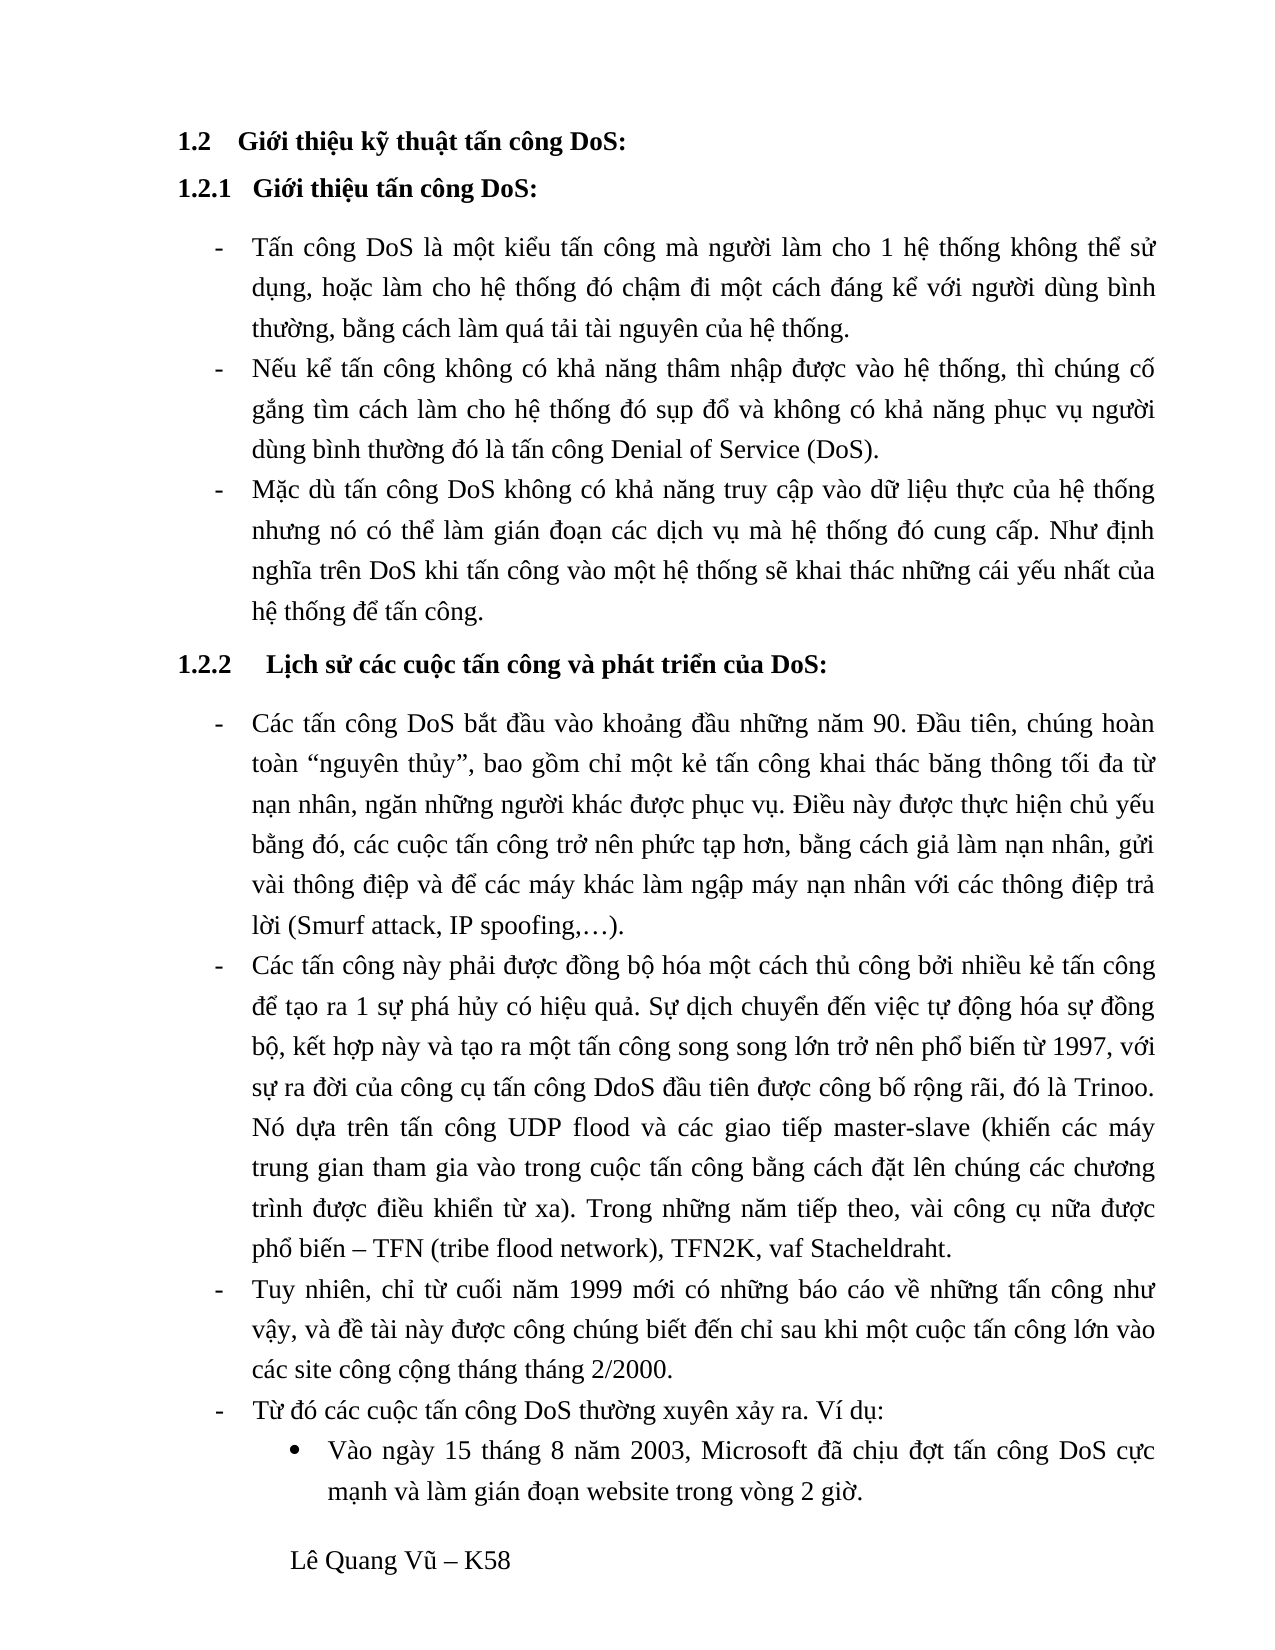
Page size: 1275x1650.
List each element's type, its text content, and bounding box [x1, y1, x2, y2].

list Nếu kể tấn công không có khả năng thâm nhập được vào hệ thống, thì chúng cố gắng tìm cách làm cho hệ thống đó sụp đổ và không có khả năng phục vụ người dùng bình thường đó là tấn công Denial of Service (DoS). [214, 352, 1157, 464]
subtitle Giới thiệu tấn công DoS: [177, 172, 1157, 203]
list Từ đó các cuộc tấn công DoS thường xuyên xảy ra. Ví dụ: [215, 1394, 1157, 1425]
subtitle Giới thiệu kỹ thuật tấn công DoS: [177, 125, 1157, 156]
list Tuy nhiên, chỉ từ cuối năm 1999 mới có những báo cáo về những tấn công như vậy, và đề tài này được công chúng biết đến chỉ sau khi một cuộc tấn công lớn vào các site công cộng tháng tháng 2/2000. [214, 1273, 1157, 1385]
subtitle Lịch sử các cuộc tấn công và phát triển của DoS: [177, 648, 1157, 679]
list Tấn công DoS là một kiểu tấn công mà người làm cho 1 hệ thống không thể sử dụng, hoặc làm cho hệ thống đó chậm đi một cách đáng kể với người dùng bình thường, bằng cách làm quá tải tài nguyên của hệ thống. [214, 231, 1157, 343]
list Mặc dù tấn công DoS không có khả năng truy cập vào dữ liệu thực của hệ thống nhưng nó có thể làm gián đoạn các dịch vụ mà hệ thống đó cung cấp. Như định nghĩa trên DoS khi tấn công vào một hệ thống sẽ khai thác những cái yếu nhất của hệ thống để tấn công. [214, 474, 1157, 626]
list Vào ngày 15 tháng 8 năm 2003, Microsoft đã chịu đợt tấn công DoS cực mạnh và làm gián đoạn website trong vòng 2 giờ. [290, 1434, 1157, 1506]
list Các tấn công DoS bắt đầu vào khoảng đầu những năm 90. Đầu tiên, chúng hoàn toàn “nguyên thủy”, bao gồm chỉ một kẻ tấn công khai thác băng thông tối đa từ nạn nhân, ngăn những người khác được phục vụ. Điều này được thực hiện chủ yếu bằng đó, các cuộc tấn công trở nên phức tạp hơn, bằng cách giả làm nạn nhân, gửi vài thông điệp và để các máy khác làm ngập máy nạn nhân với các thông điệp trả lời (Smurf attack, IP spoofing,…). [214, 707, 1157, 940]
list Các tấn công này phải được đồng bộ hóa một cách thủ công bởi nhiều kẻ tấn công để tạo ra 1 sự phá hủy có hiệu quả. Sự dịch chuyển đến việc tự động hóa sự đồng bộ, kết hợp này và tạo ra một tấn công song song lớn trở nên phổ biến từ 1997, với sự ra đời của công cụ tấn công DdoS đầu tiên được công bố rộng rãi, đó là Trinoo. Nó dựa trên tấn công UDP flood và các giao tiếp master-slave (khiến các máy trung gian tham gia vào trong cuộc tấn công bằng cách đặt lên chúng các chương trình được điều khiển từ xa). Trong những năm tiếp theo, vài công cụ nữa được phổ biến – TFN (tribe flood network), TFN2K, vaf Stacheldraht. [214, 949, 1157, 1263]
